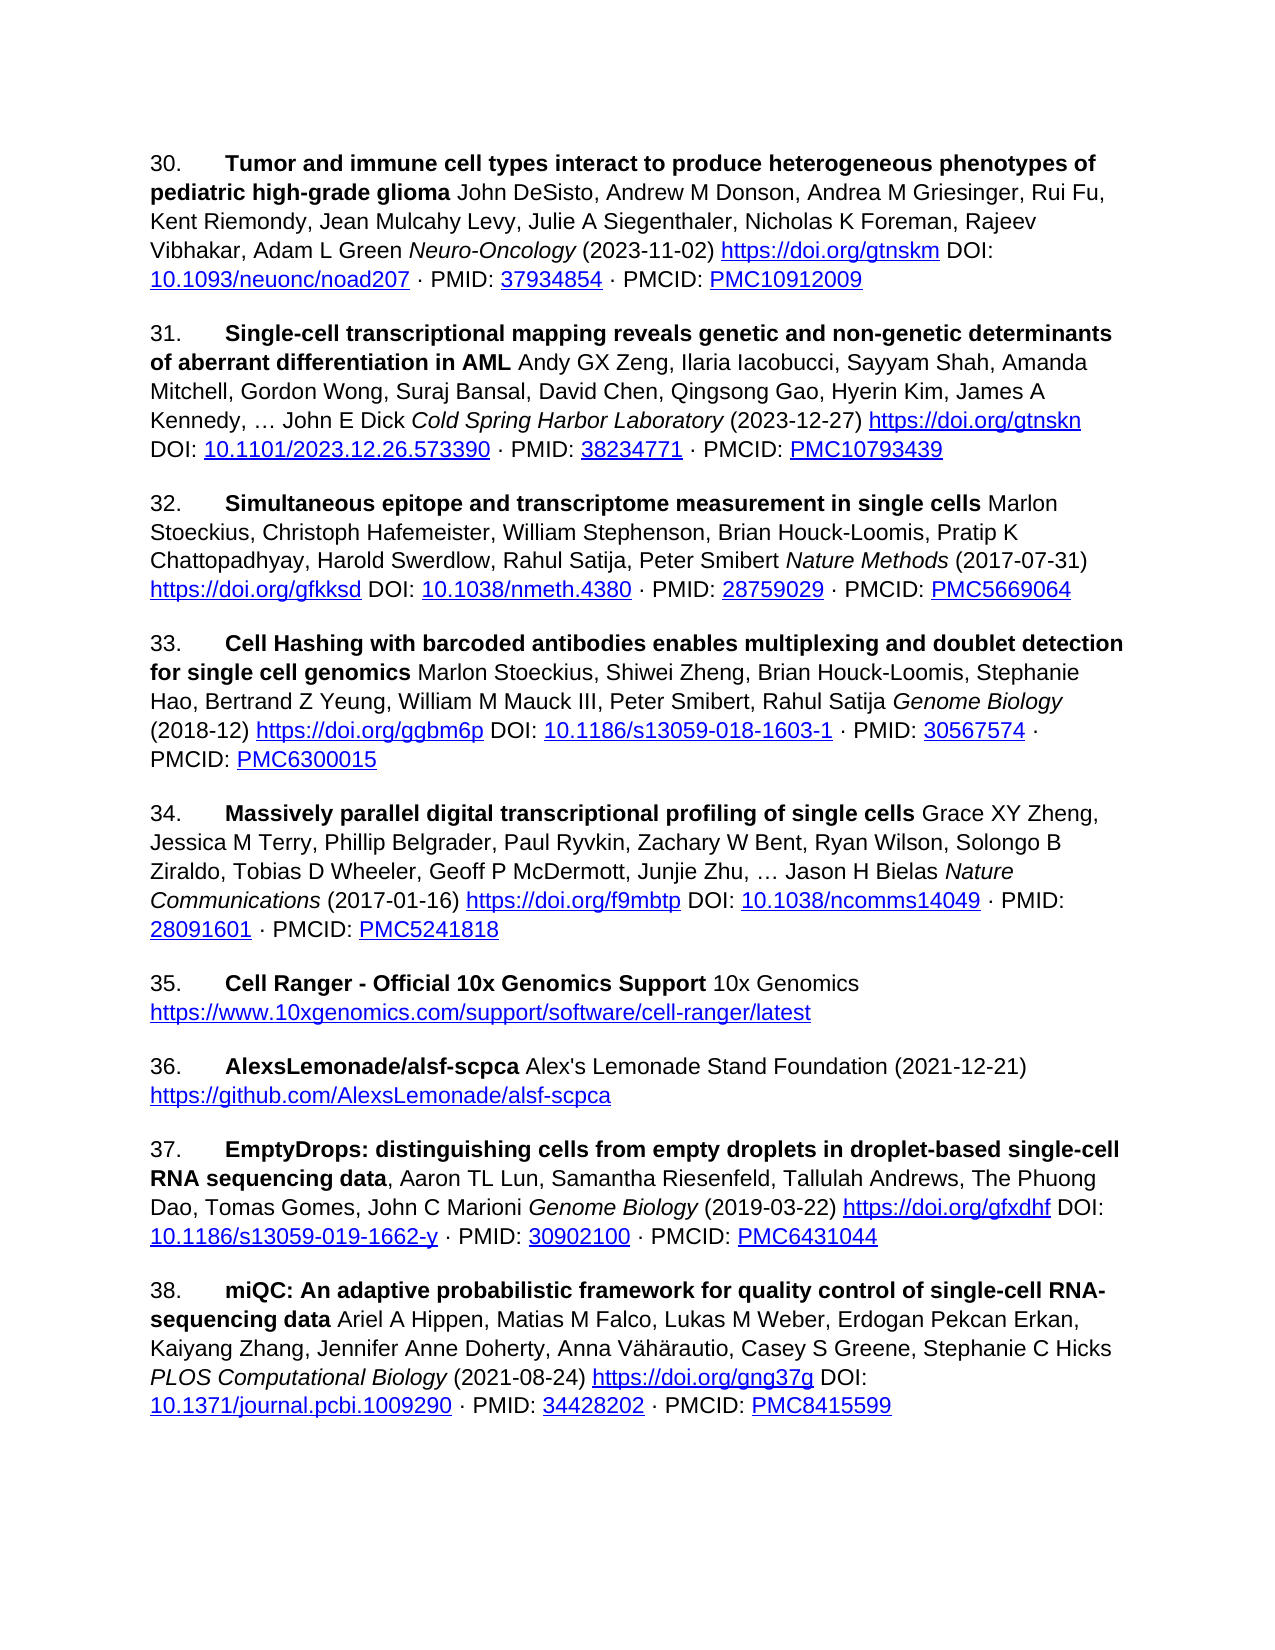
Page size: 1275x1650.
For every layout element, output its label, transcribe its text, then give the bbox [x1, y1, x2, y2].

text 30. Tumor and immune cell types interact to produce heterogeneous phenotypes of pediatric high-grade glioma John DeSisto, Andrew M Donson, Andrea M Griesinger, Rui Fu, Kent Riemondy, Jean Mulcahy Levy, Julie A Siegenthaler, Nicholas K Foreman, Rajeev Vibhakar, Adam L Green Neuro-Oncology (2023-11-02) https://doi.org/gtnskm DOI: 10.1093/neuonc/noad207 · PMID: 37934854 · PMCID: PMC10912009 [150, 150, 1125, 292]
text 35. Cell Ranger - Official 10x Genomics Support 10x Genomics https://www.10xgenomics.com/support/software/cell-ranger/latest [150, 970, 1125, 1025]
text 31. Single-cell transcriptional mapping reveals genetic and non-genetic determinants of aberrant differentiation in AML Andy GX Zeng, Ilaria Iacobucci, Sayyam Shah, Amanda Mitchell, Gordon Wong, Suraj Bansal, David Chen, Qingsong Gao, Hyerin Kim, James A Kennedy, … John E Dick Cold Spring Harbor Laboratory (2023-12-27) https://doi.org/gtnskn DOI: 10.1101/2023.12.26.573390 · PMID: 38234771 · PMCID: PMC10793439 [150, 320, 1125, 462]
text 34. Massively parallel digital transcriptional profiling of single cells Grace XY Zheng, Jessica M Terry, Phillip Belgrader, Paul Ryvkin, Zachary W Bent, Ryan Wilson, Solongo B Ziraldo, Tobias D Wheeler, Geoff P McDermott, Junjie Zhu, … Jason H Bielas Nature Communications (2017-01-16) https://doi.org/f9mbtp DOI: 10.1038/ncomms14049 · PMID: 28091601 · PMCID: PMC5241818 [150, 800, 1125, 942]
text 36. AlexsLemonade/alsf-scpca Alex's Lemonade Stand Foundation (2021-12-21) https://github.com/AlexsLemonade/alsf-scpca [150, 1053, 1125, 1108]
text 33. Cell Hashing with barcoded antibodies enables multiplexing and doublet detection for single cell genomics Marlon Stoeckius, Shiwei Zheng, Brian Houck-Loomis, Stephanie Hao, Bertrand Z Yeung, William M Mauck III, Peter Smibert, Rahul Satija Genome Biology (2018-12) https://doi.org/ggbm6p DOI: 10.1186/s13059-018-1603-1 · PMID: 30567574 · PMCID: PMC6300015 [150, 630, 1125, 773]
text 38. miQC: An adaptive probabilistic framework for quality control of single-cell RNA-sequencing data Ariel A Hippen, Matias M Falco, Lukas M Weber, Erdogan Pekcan Erkan, Kaiyang Zhang, Jennifer Anne Doherty, Anna Vähärautio, Casey S Greene, Stephanie C Hicks PLOS Computational Biology (2021-08-24) https://doi.org/gng37g DOI: 10.1371/journal.pcbi.1009290 · PMID: 34428202 · PMCID: PMC8415599 [150, 1277, 1125, 1419]
text 37. EmptyDrops: distinguishing cells from empty droplets in droplet-based single-cell RNA sequencing data, Aaron TL Lun, Samantha Riesenfeld, Tallulah Andrews, The Phuong Dao, Tomas Gomes, John C Marioni Genome Biology (2019-03-22) https://doi.org/gfxdhf DOI: 10.1186/s13059-019-1662-y · PMID: 30902100 · PMCID: PMC6431044 [150, 1136, 1125, 1249]
text 32. Simultaneous epitope and transcriptome measurement in single cells Marlon Stoeckius, Christoph Hafemeister, William Stephenson, Brian Houck-Loomis, Pratip K Chattopadhyay, Harold Swerdlow, Rahul Satija, Peter Smibert Nature Methods (2017-07-31) https://doi.org/gfkksd DOI: 10.1038/nmeth.4380 · PMID: 28759029 · PMCID: PMC5669064 [150, 489, 1125, 603]
